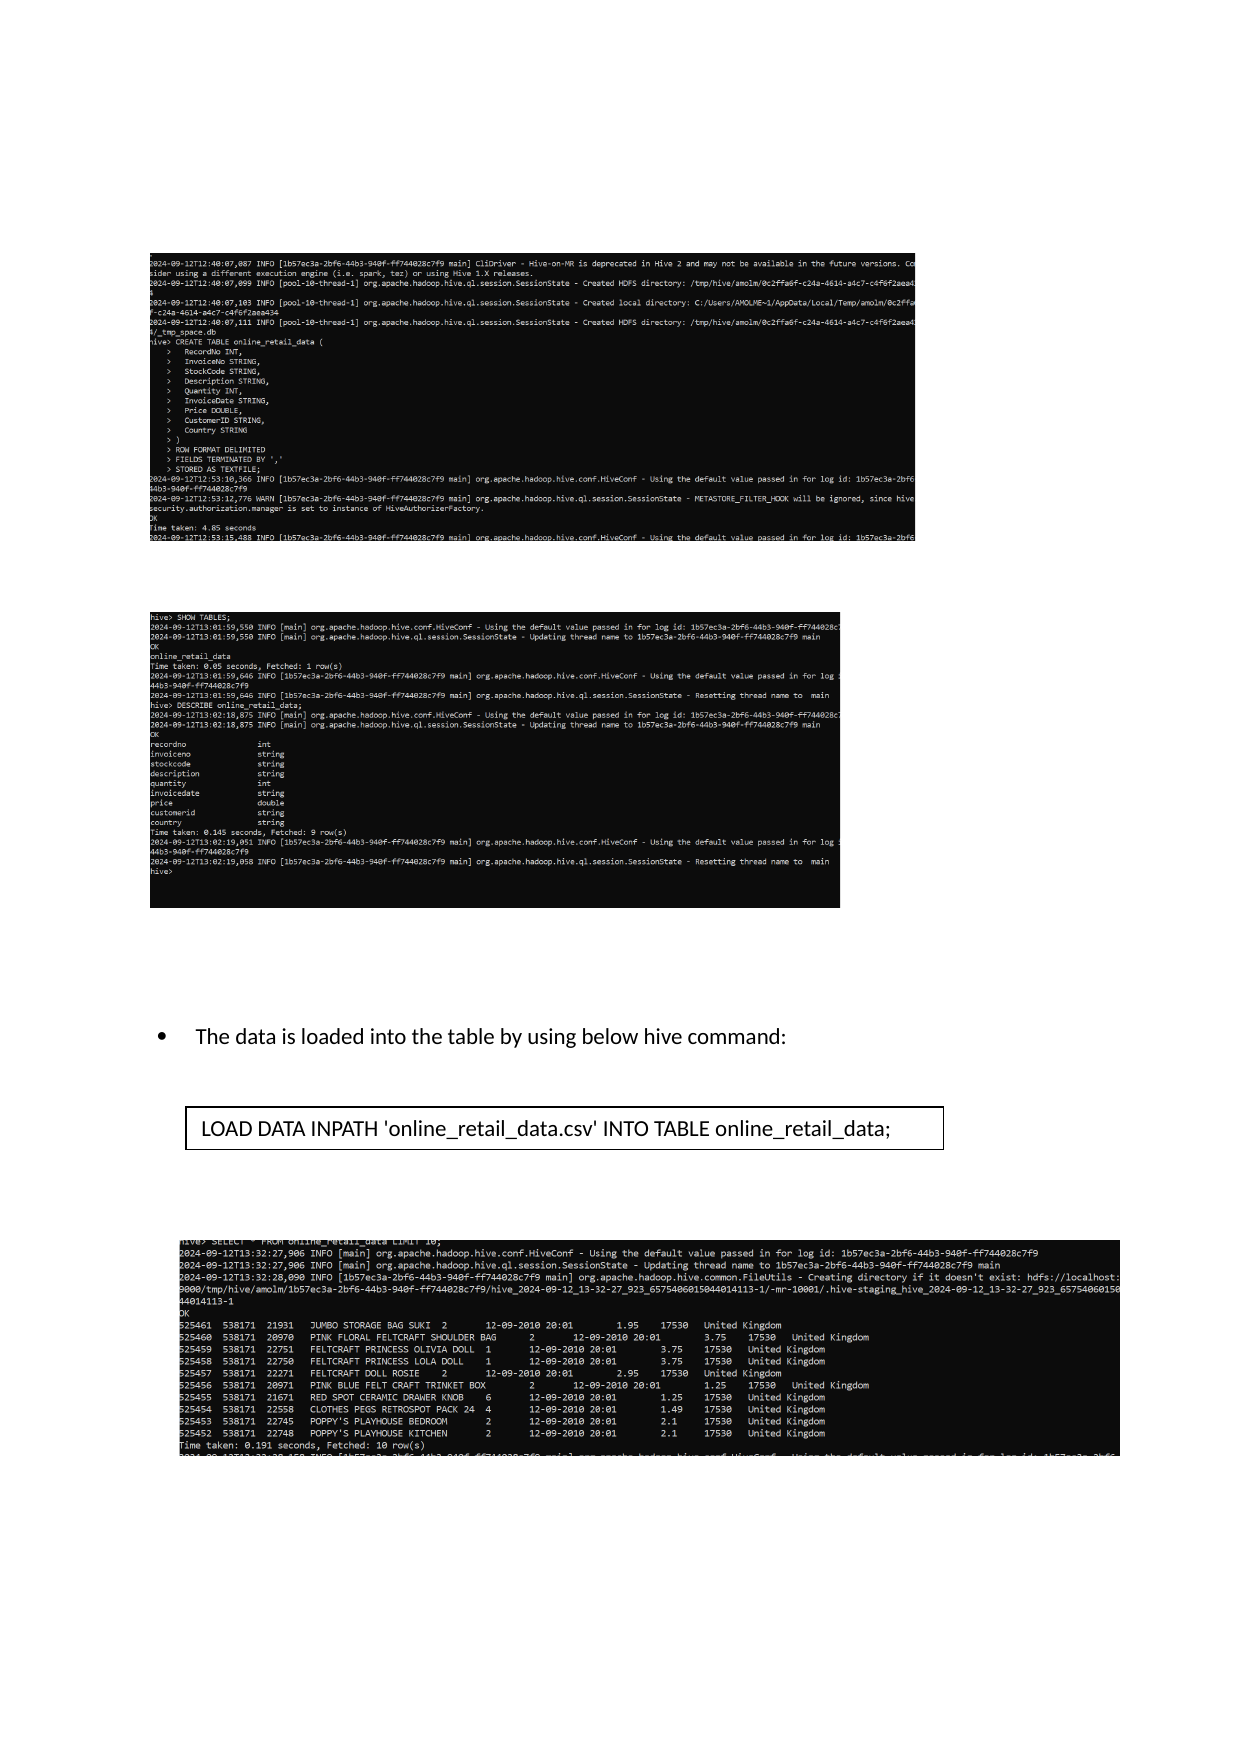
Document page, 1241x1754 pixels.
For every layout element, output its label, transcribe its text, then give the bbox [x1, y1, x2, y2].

picture [150, 253, 916, 541]
list The data is loaded into the table by using below hive command: [158, 1022, 1090, 1050]
picture [179, 1240, 1120, 1456]
picture [150, 612, 841, 908]
